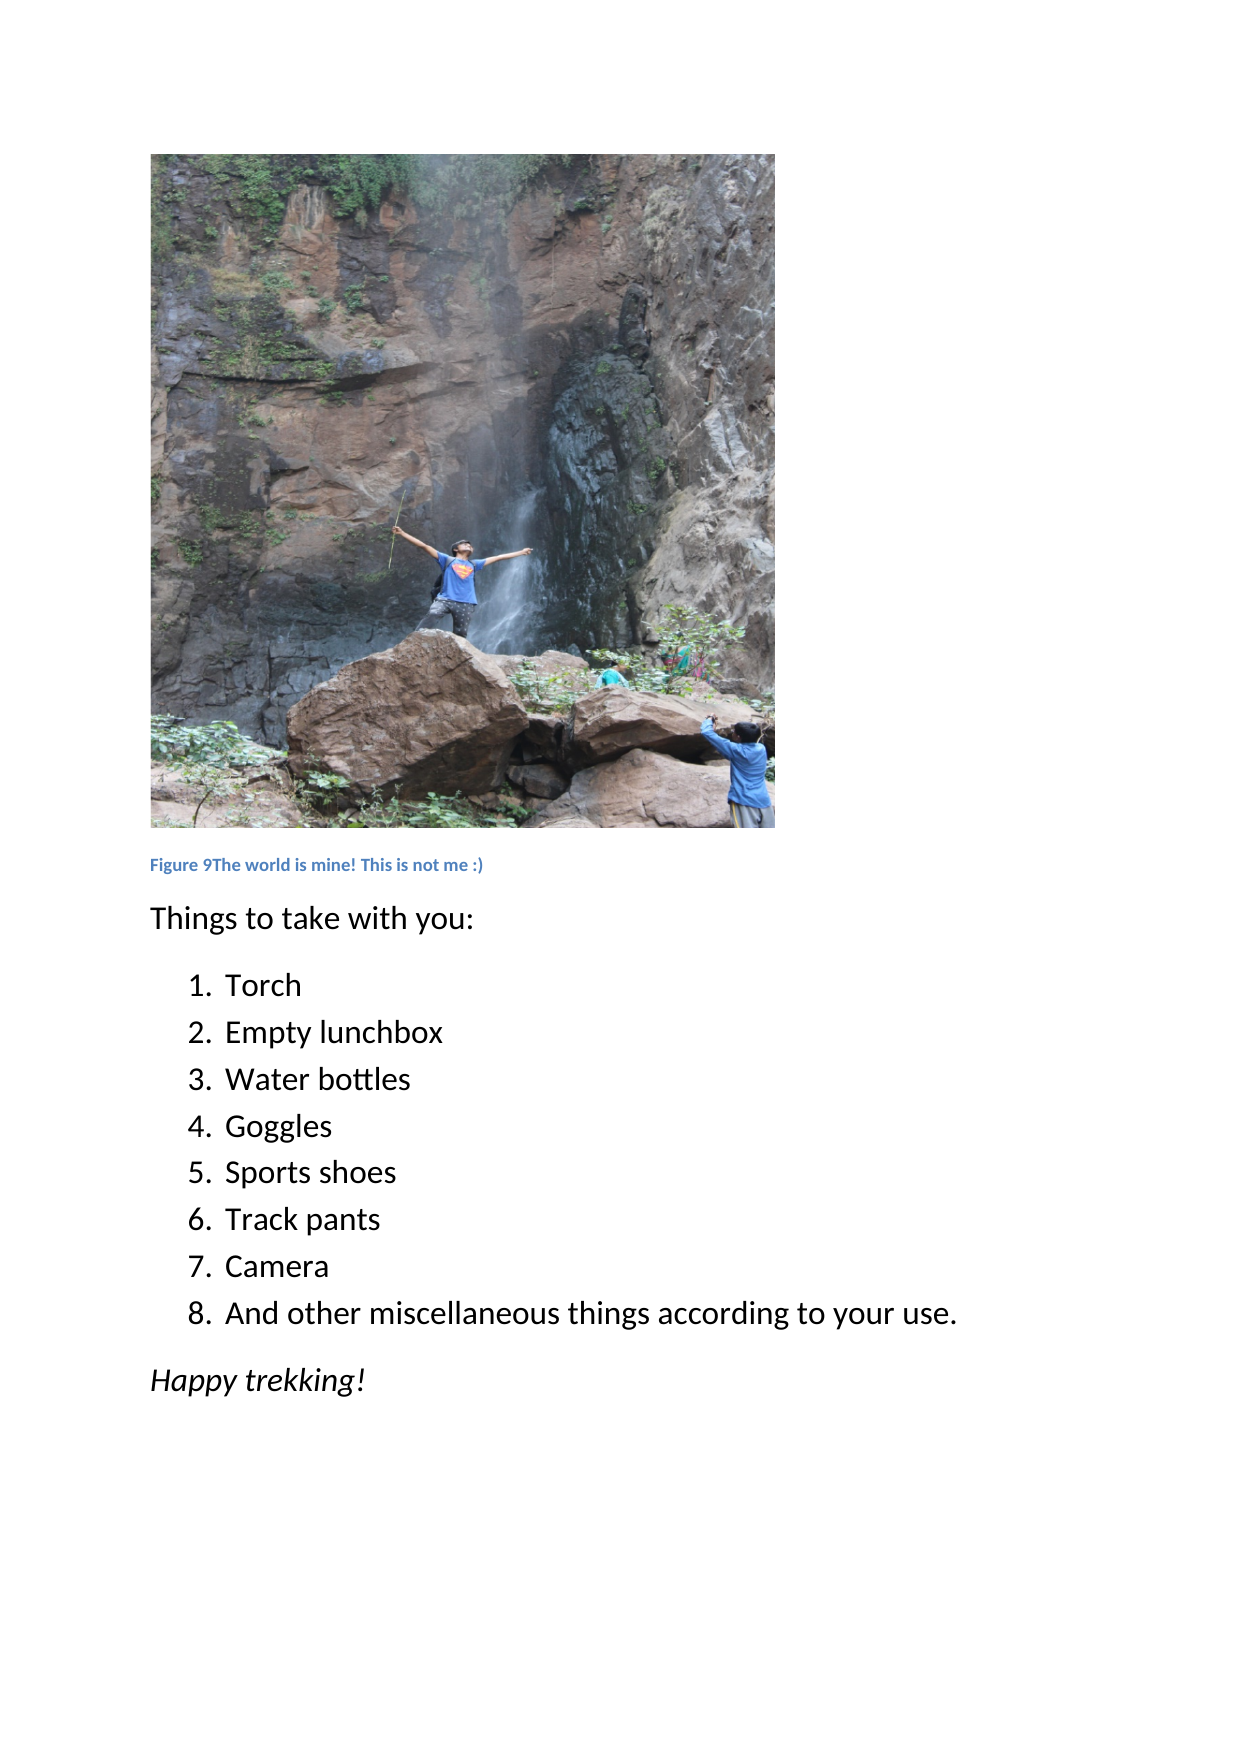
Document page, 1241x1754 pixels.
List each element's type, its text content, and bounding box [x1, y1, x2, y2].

text Figure The world is mine! This is not me :) [150, 853, 1090, 876]
list And other miscellaneous things according to your use. [187, 1292, 1090, 1332]
list Camera [187, 1245, 1090, 1286]
list Empty lunchbox [187, 1011, 1090, 1052]
list Sports shoes [187, 1151, 1090, 1192]
picture [151, 154, 775, 828]
list Goggles [187, 1104, 1090, 1145]
text Things to take with you: [150, 897, 1090, 937]
text Happy trekking! [150, 1359, 1090, 1400]
list Track pants [187, 1198, 1090, 1239]
list Torch [187, 964, 1090, 1005]
list Water bottles [187, 1058, 1090, 1098]
